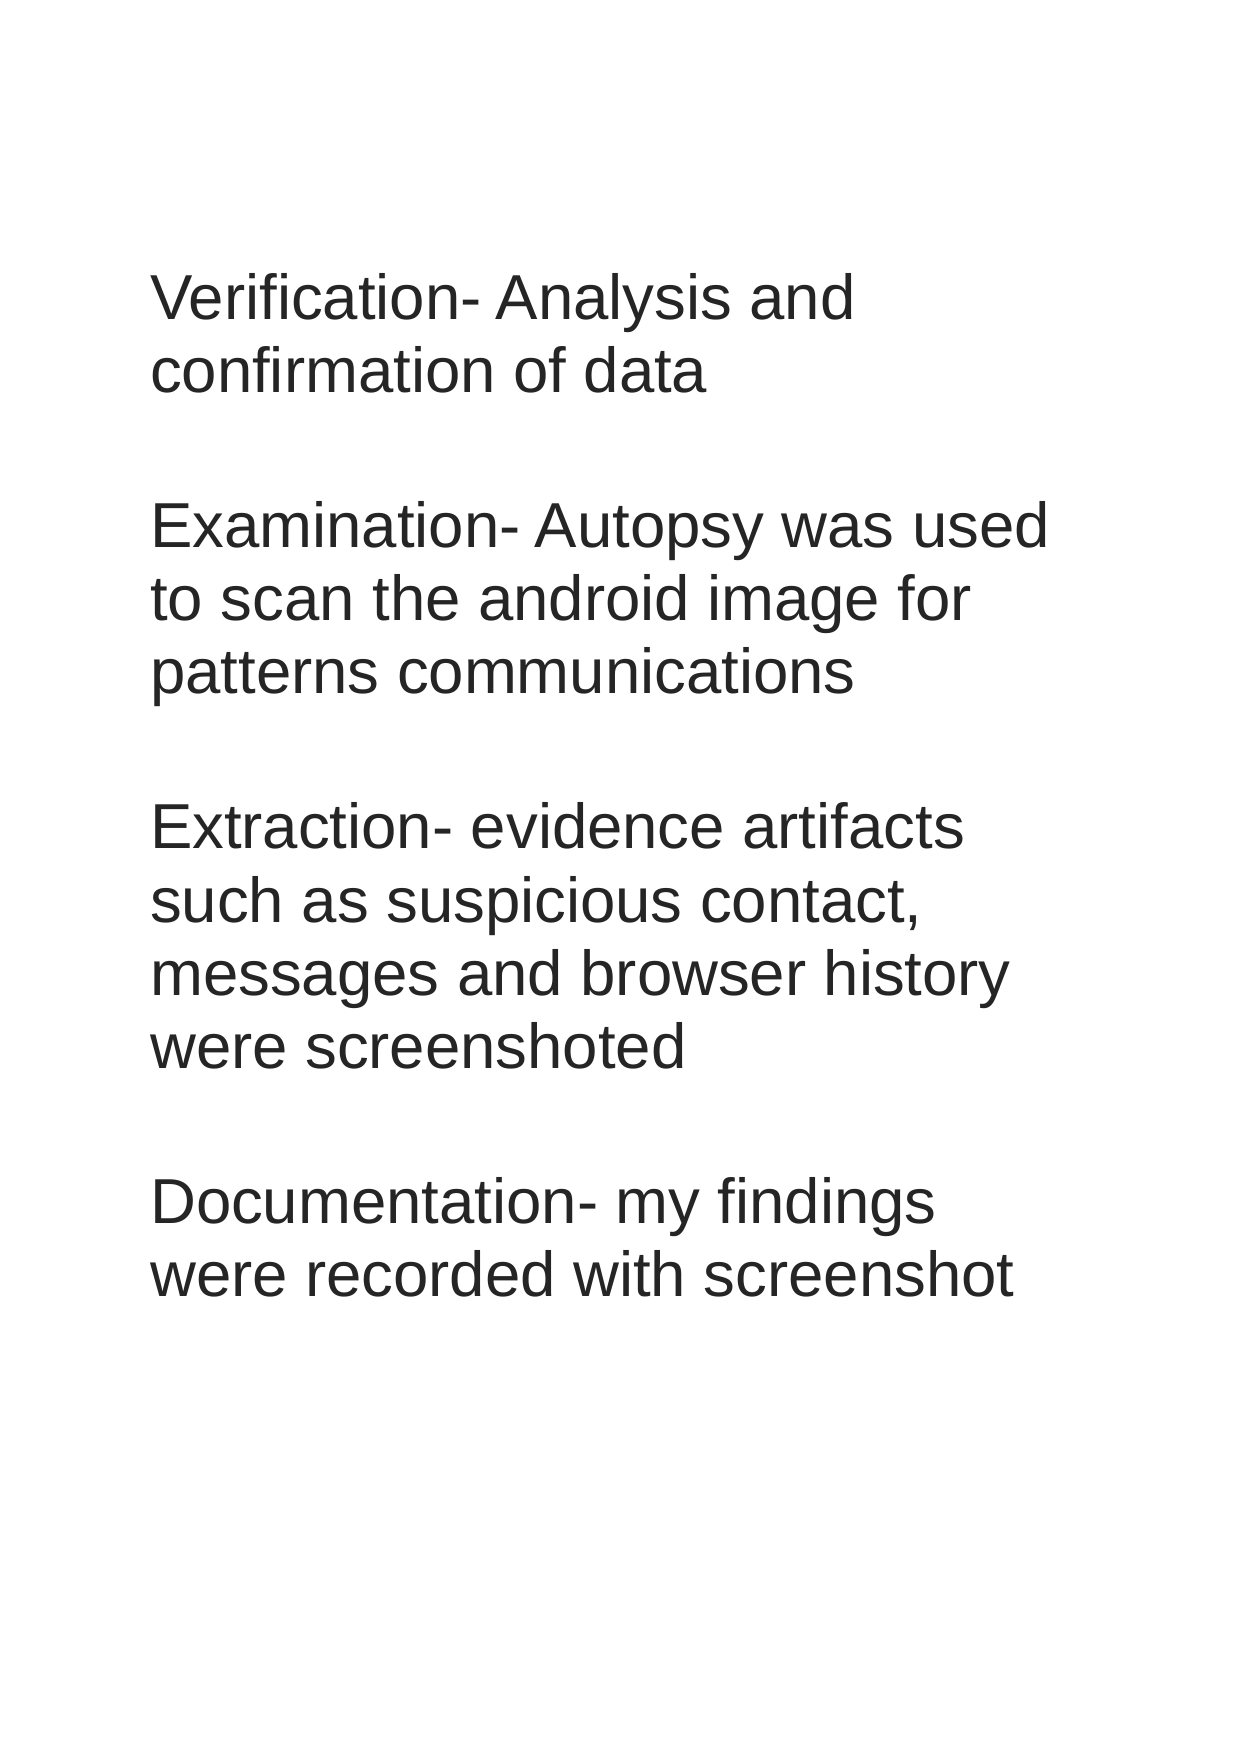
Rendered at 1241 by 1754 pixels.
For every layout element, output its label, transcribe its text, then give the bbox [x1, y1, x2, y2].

text Examination- Autopsy was used to scan the android image for patterns communications [150, 494, 1090, 713]
text Documentation- my findings were recorded with screenshot [150, 1170, 1090, 1316]
text Verification- Analysis and confirmation of data [150, 266, 1090, 412]
text Extraction- evidence artifacts such as suspicious contact, messages and browser history were screenshoted [150, 795, 1090, 1088]
